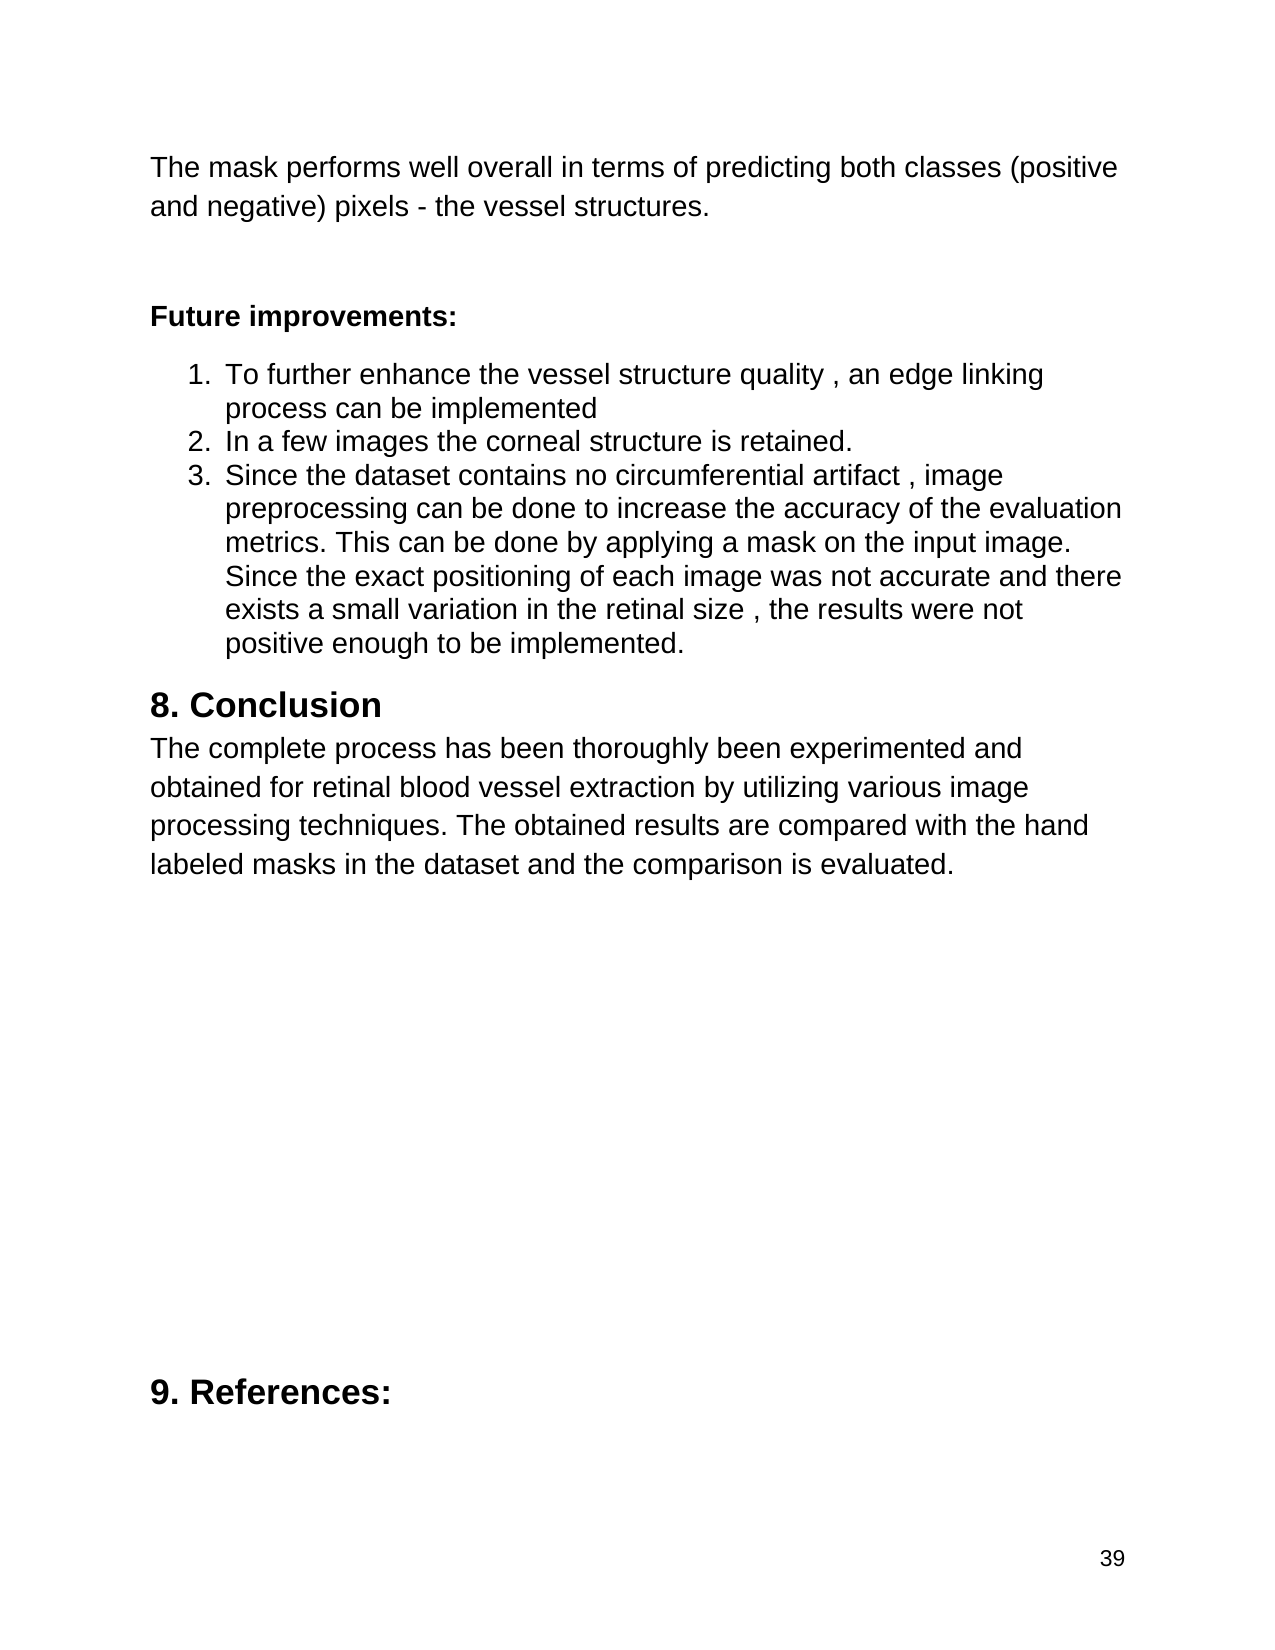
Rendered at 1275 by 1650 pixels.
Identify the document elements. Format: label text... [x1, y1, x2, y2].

list Since the dataset contains no circumferential artifact , image preprocessing can be done to increase the accuracy of the evaluation metrics. This can be done by applying a mask on the input image. Since the exact positioning of each image was not accurate and there exists a small variation in the retinal size , the results were not positive enough to be implemented. [187, 458, 1125, 659]
text The complete process has been thoroughly been experimented and obtained for retinal blood vessel extraction by utilizing various image processing techniques. The obtained results are compared with the hand labeled masks in the dataset and the comparison is evaluated. [150, 731, 1125, 880]
text 9. References: [150, 1371, 1125, 1412]
text The mask performs well overall in terms of predicting both classes (positive and negative) pixels - the vessel structures. [150, 150, 1125, 222]
list To further enhance the vessel structure quality , an edge linking process can be implemented [187, 357, 1125, 424]
text 8. Conclusion [150, 684, 1125, 725]
text Future improvements: [150, 299, 1125, 332]
list In a few images the corneal structure is retained. [187, 424, 1125, 458]
